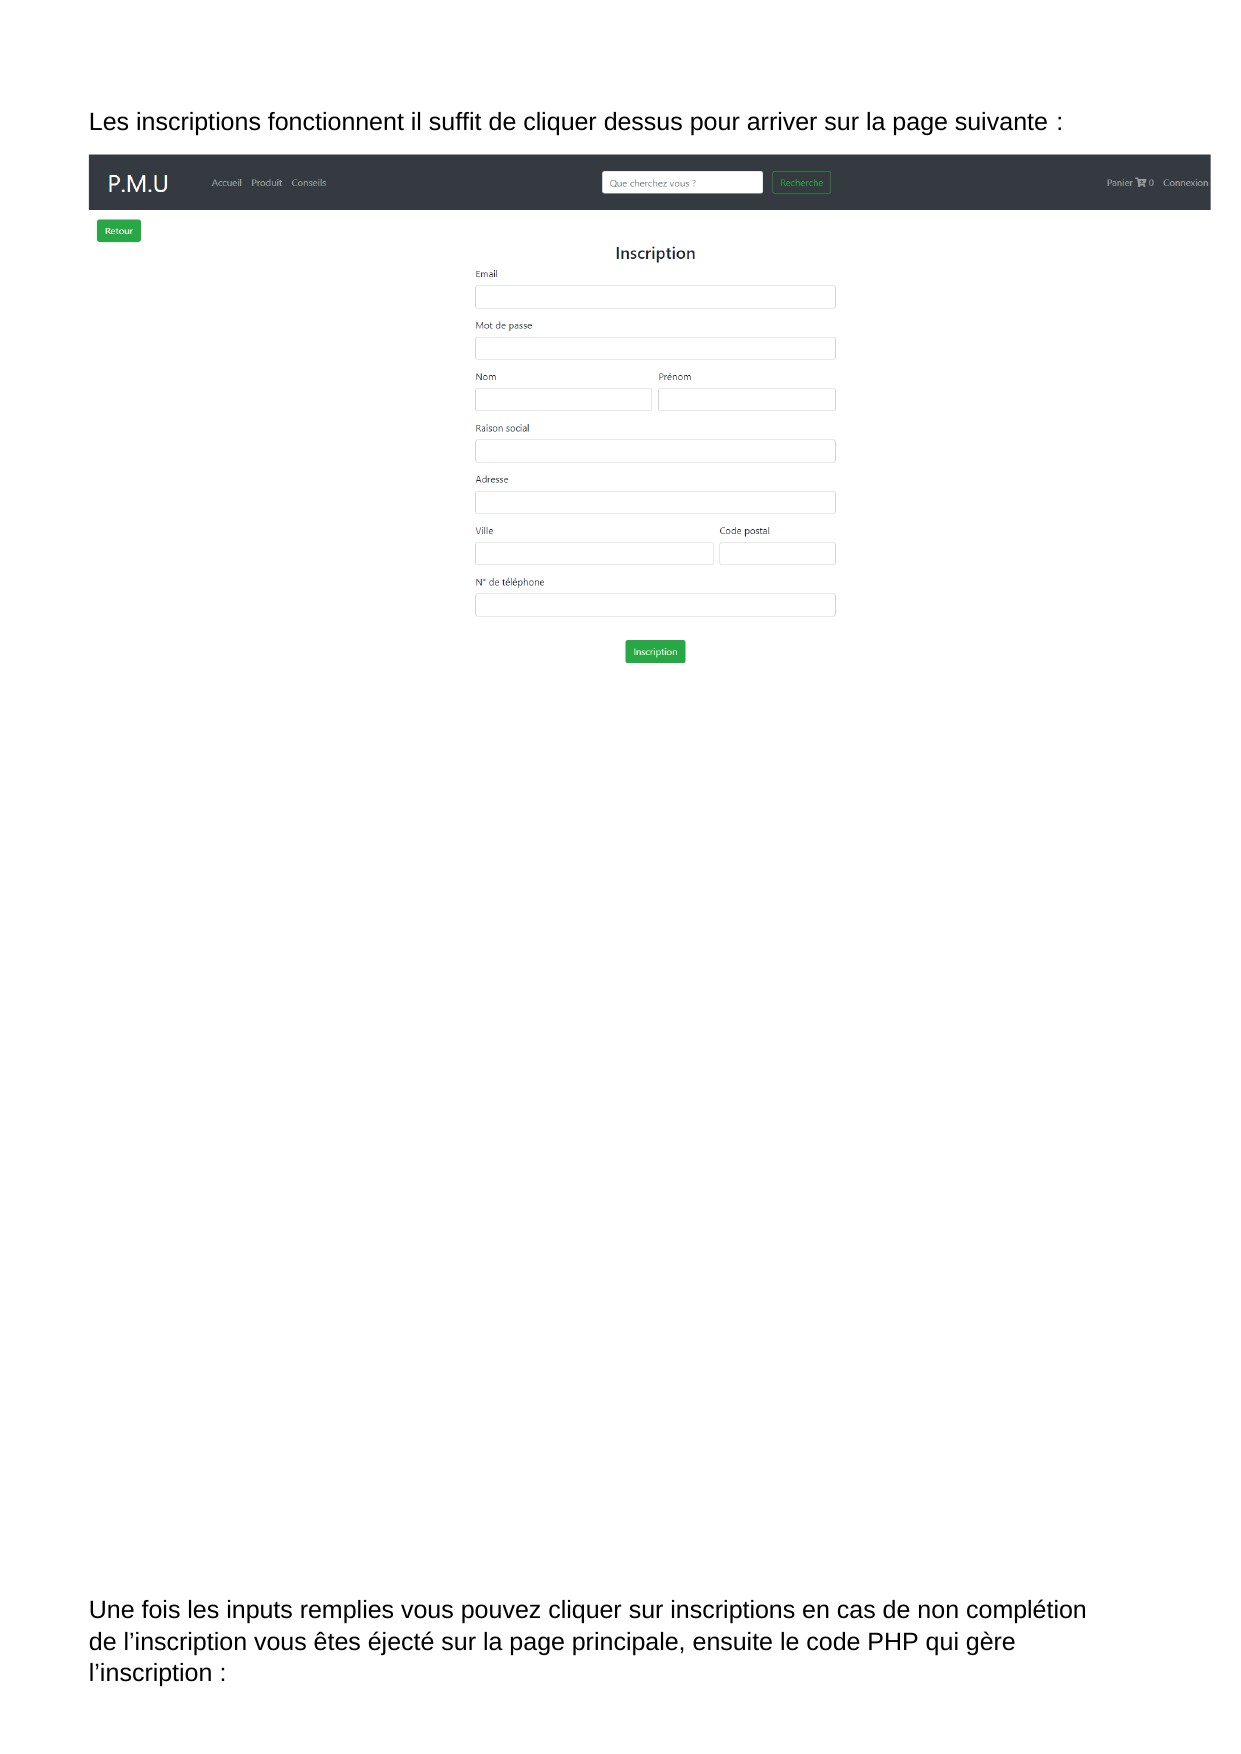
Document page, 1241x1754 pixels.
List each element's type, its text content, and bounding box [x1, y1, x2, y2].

text Une fois les inputs remplies vous pouvez cliquer sur inscriptions en cas de non complétion de l’inscription vous êtes éjecté sur la page principale, ensuite le code PHP qui gère l’inscription : [89, 1596, 1092, 1686]
text Les inscriptions fonctionnent il suffit de cliquer dessus pour arriver sur la page suivante : [89, 107, 1092, 136]
picture [88, 154, 1211, 671]
